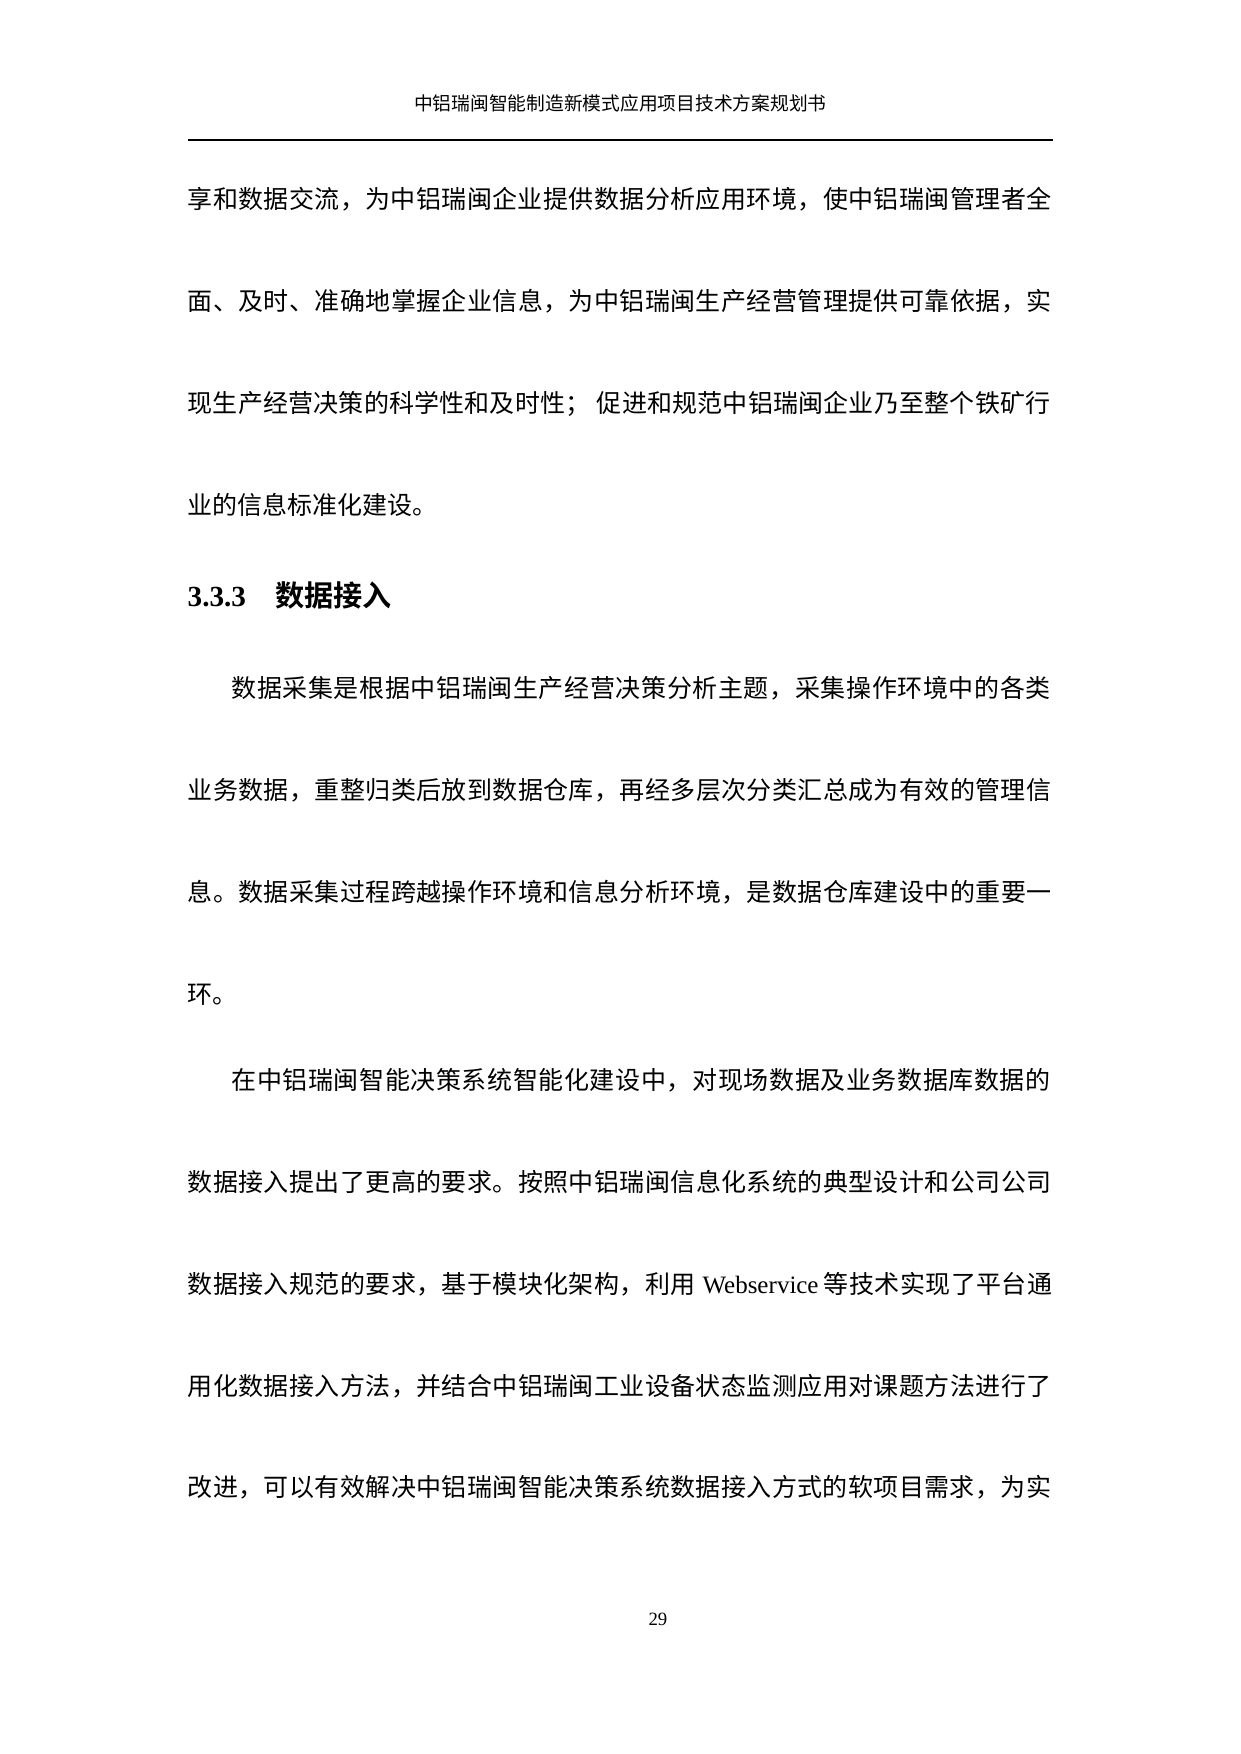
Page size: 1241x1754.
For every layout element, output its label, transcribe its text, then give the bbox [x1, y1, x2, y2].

text 数据采集是根据中铝瑞闽生产经营决策分析主题，采集操作环境中的各类业务数据，重整归类后放到数据仓库，再经多层次分类汇总成为有效的管理信息。数据采集过程跨越操作环境和信息分析环境，是数据仓库建设中的重要一环。 [187, 653, 1053, 1026]
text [187, 1044, 1053, 1520]
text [187, 164, 1053, 537]
subtitle 数据接入 [187, 572, 1053, 615]
